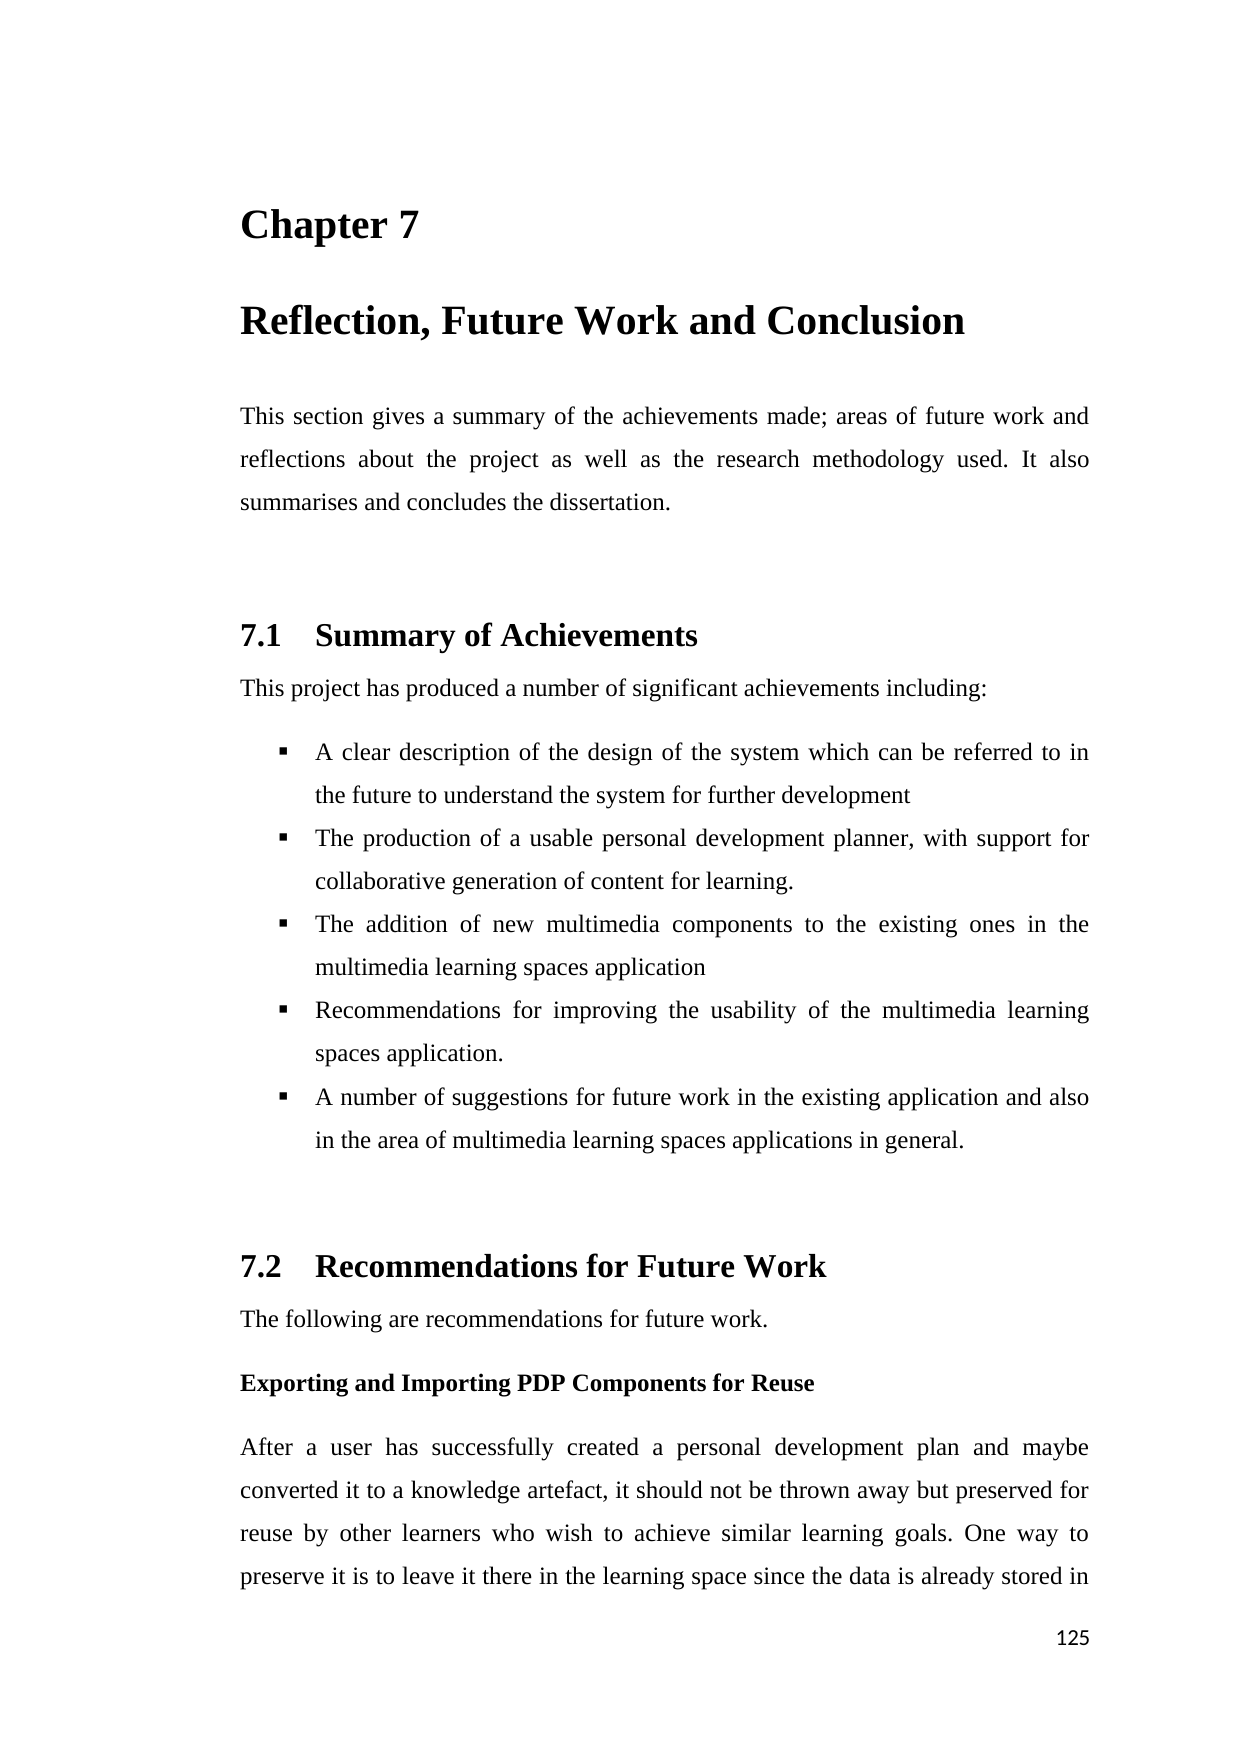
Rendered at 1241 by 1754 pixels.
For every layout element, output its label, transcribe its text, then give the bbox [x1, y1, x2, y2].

subtitle 7.2 Recommendations for Future Work [240, 1189, 1090, 1284]
list The addition of new multimedia components to the existing ones in the multimedia learning spaces application [277, 909, 1090, 981]
subtitle Reflection, Future Work and Conclusion [240, 200, 1090, 344]
text This section gives a summary of the achievements made; areas of future work and reflections about the project as well as the research methodology used. It also summarises and concludes the dissertation. [240, 401, 1090, 516]
text This project has produced a number of significant achievements including: [240, 673, 1090, 701]
text The following are recommendations for future work. [240, 1304, 1090, 1332]
subtitle 7.1 Summary of Achievements [240, 615, 1090, 653]
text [240, 1432, 1090, 1590]
list The production of a usable personal development planner, with support for collaborative generation of content for learning. [277, 823, 1090, 895]
list A clear description of the design of the system which can be referred to in the future to understand the system for further development [277, 737, 1090, 808]
text Exporting and Importing PDP Components for Reuse [240, 1368, 1090, 1396]
list A number of suggestions for future work in the existing application and also in the area of multimedia learning spaces applications in general. [277, 1082, 1090, 1153]
list Recommendations for improving the usability of the multimedia learning spaces application. [277, 995, 1090, 1067]
